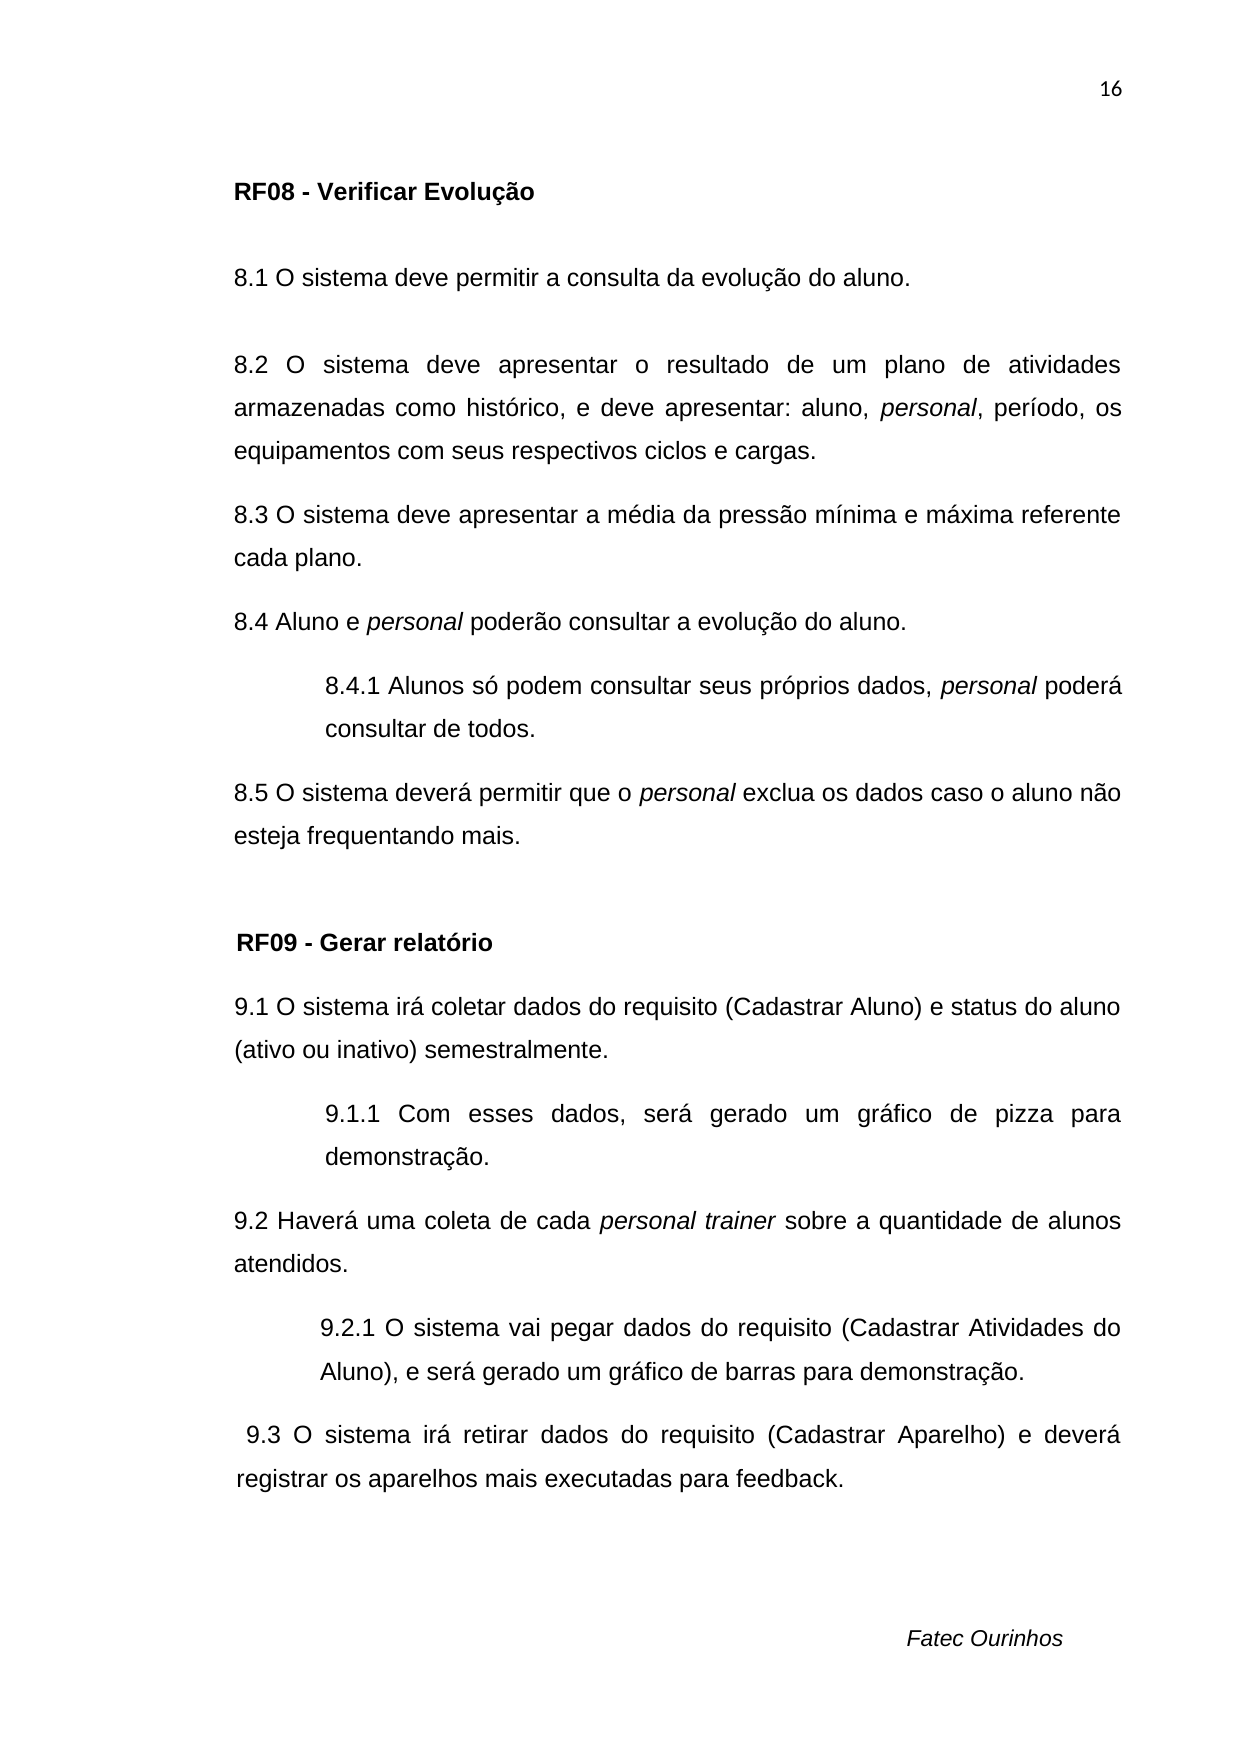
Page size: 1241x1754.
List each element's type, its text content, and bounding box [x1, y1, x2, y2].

text 9.1.1 Com esses dados, será gerado um gráfico de pizza para demonstração. [325, 1099, 1122, 1171]
list 8.2 O sistema deve apresentar o resultado de um plano de atividades armazenadas como histórico, e deve apresentar: aluno, personal, período, os equipamentos com seus respectivos ciclos e cargas. [233, 350, 1122, 465]
text 9.1 O sistema irá coletar dados do requisito (Cadastrar Aluno) e status do aluno (ativo ou inativo) semestralmente. [234, 992, 1122, 1064]
text 8.4.1 Alunos só podem consultar seus próprios dados, personal poderá consultar de todos. [325, 671, 1122, 743]
list 8.1 O sistema deve permitir a consulta da evolução do aluno. [233, 263, 1122, 292]
list RF08 - Verificar Evolução [233, 177, 1122, 206]
list 8.5 O sistema deverá permitir que o personal exclua os dados caso o aluno não esteja frequentando mais. [233, 778, 1122, 850]
text 8.4 Aluno e personal poderão consultar a evolução do aluno. [177, 607, 1122, 636]
text 9.2 Haverá uma coleta de cada personal trainer sobre a quantidade de alunos atendidos. [233, 1206, 1122, 1278]
text 9.3 O sistema irá retirar dados do requisito (Cadastrar Aparelho) e deverá registrar os aparelhos mais executadas para feedback. [222, 1421, 1122, 1492]
text 9.2.1 O sistema vai pegar dados do requisito (Cadastrar Atividades do Aluno), e será gerado um gráfico de barras para demonstração. [320, 1313, 1122, 1385]
text RF09 - Gerar relatório [222, 928, 1122, 957]
text 8.3 O sistema deve apresentar a média da pressão mínima e máxima referente cada plano. [233, 500, 1122, 572]
